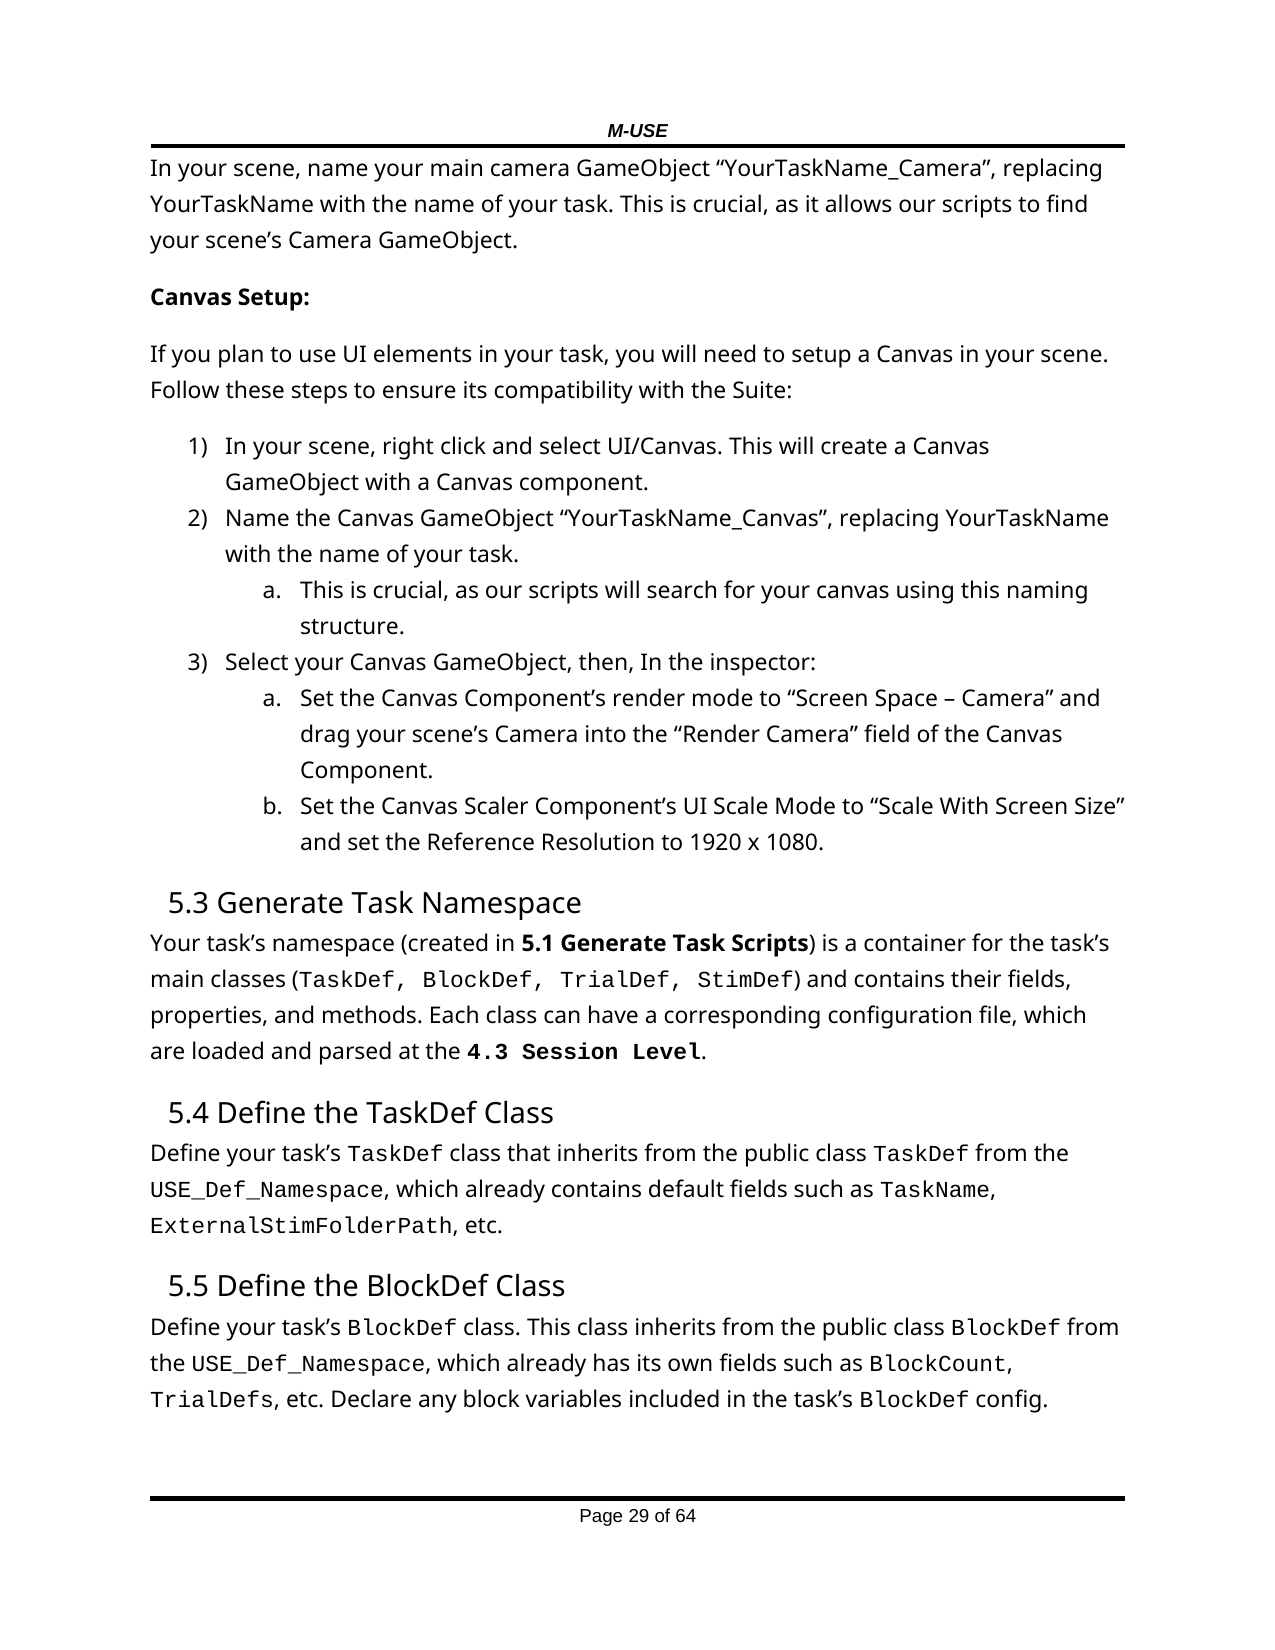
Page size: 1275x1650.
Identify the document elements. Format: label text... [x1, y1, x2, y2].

text In your scene, name your main camera GameObject “YourTaskName_Camera”, replacing YourTaskName with the name of your task. This is crucial, as it allows our scripts to find your scene’s Camera GameObject. [150, 152, 1125, 255]
text Your task’s namespace (created in 5.1 Generate Task Scripts) is a container for the task’s main classes (TaskDef, BlockDef, TrialDef, StimDef) and contains their fields, properties, and methods. Each class can have a corresponding configuration file, which are loaded and parsed at the 4.3 Session Level. [150, 927, 1125, 1066]
text Canvas Setup: [150, 281, 1125, 312]
list Set the Canvas Component’s render mode to “Screen Space – Camera” and drag your scene’s Camera into the “Render Camera” field of the Canvas Component. [262, 682, 1125, 785]
text Define your task’s BlockDef class. This class inherits from the public class BlockDef from the USE_Def_Namespace, which already has its own fields such as BlockCount, TrialDefs, etc. Declare any block variables included in the task’s BlockDef config. [150, 1311, 1125, 1414]
subtitle 5.3 Generate Task Namespace [168, 882, 1125, 922]
list This is crucial, as our scripts will search for your canvas using this naming structure. [262, 574, 1125, 641]
subtitle 5.4 Define the TaskDef Class [168, 1092, 1125, 1132]
list Select your Canvas GameObject, then, In the inspector: [187, 646, 1125, 677]
text If you plan to use UI elements in your task, you will need to setup a Canvas in your scene. Follow these steps to ensure its compatibility with the Suite: [150, 338, 1125, 405]
text Define your task’s TaskDef class that inherits from the public class TaskDef from the USE_Def_Namespace, which already contains default fields such as TaskName, ExternalStimFolderPath, etc. [150, 1137, 1125, 1240]
list Set the Canvas Scaler Component’s UI Scale Mode to “Scale With Screen Size” and set the Reference Resolution to 1920 x 1080. [262, 790, 1125, 857]
list In your scene, right click and select UI/Canvas. This will create a Canvas GameObject with a Canvas component. [187, 430, 1125, 497]
subtitle 5.5 Define the BlockDef Class [168, 1266, 1125, 1305]
list Name the Canvas GameObject “YourTaskName_Canvas”, replacing YourTaskName with the name of your task. [187, 502, 1125, 569]
